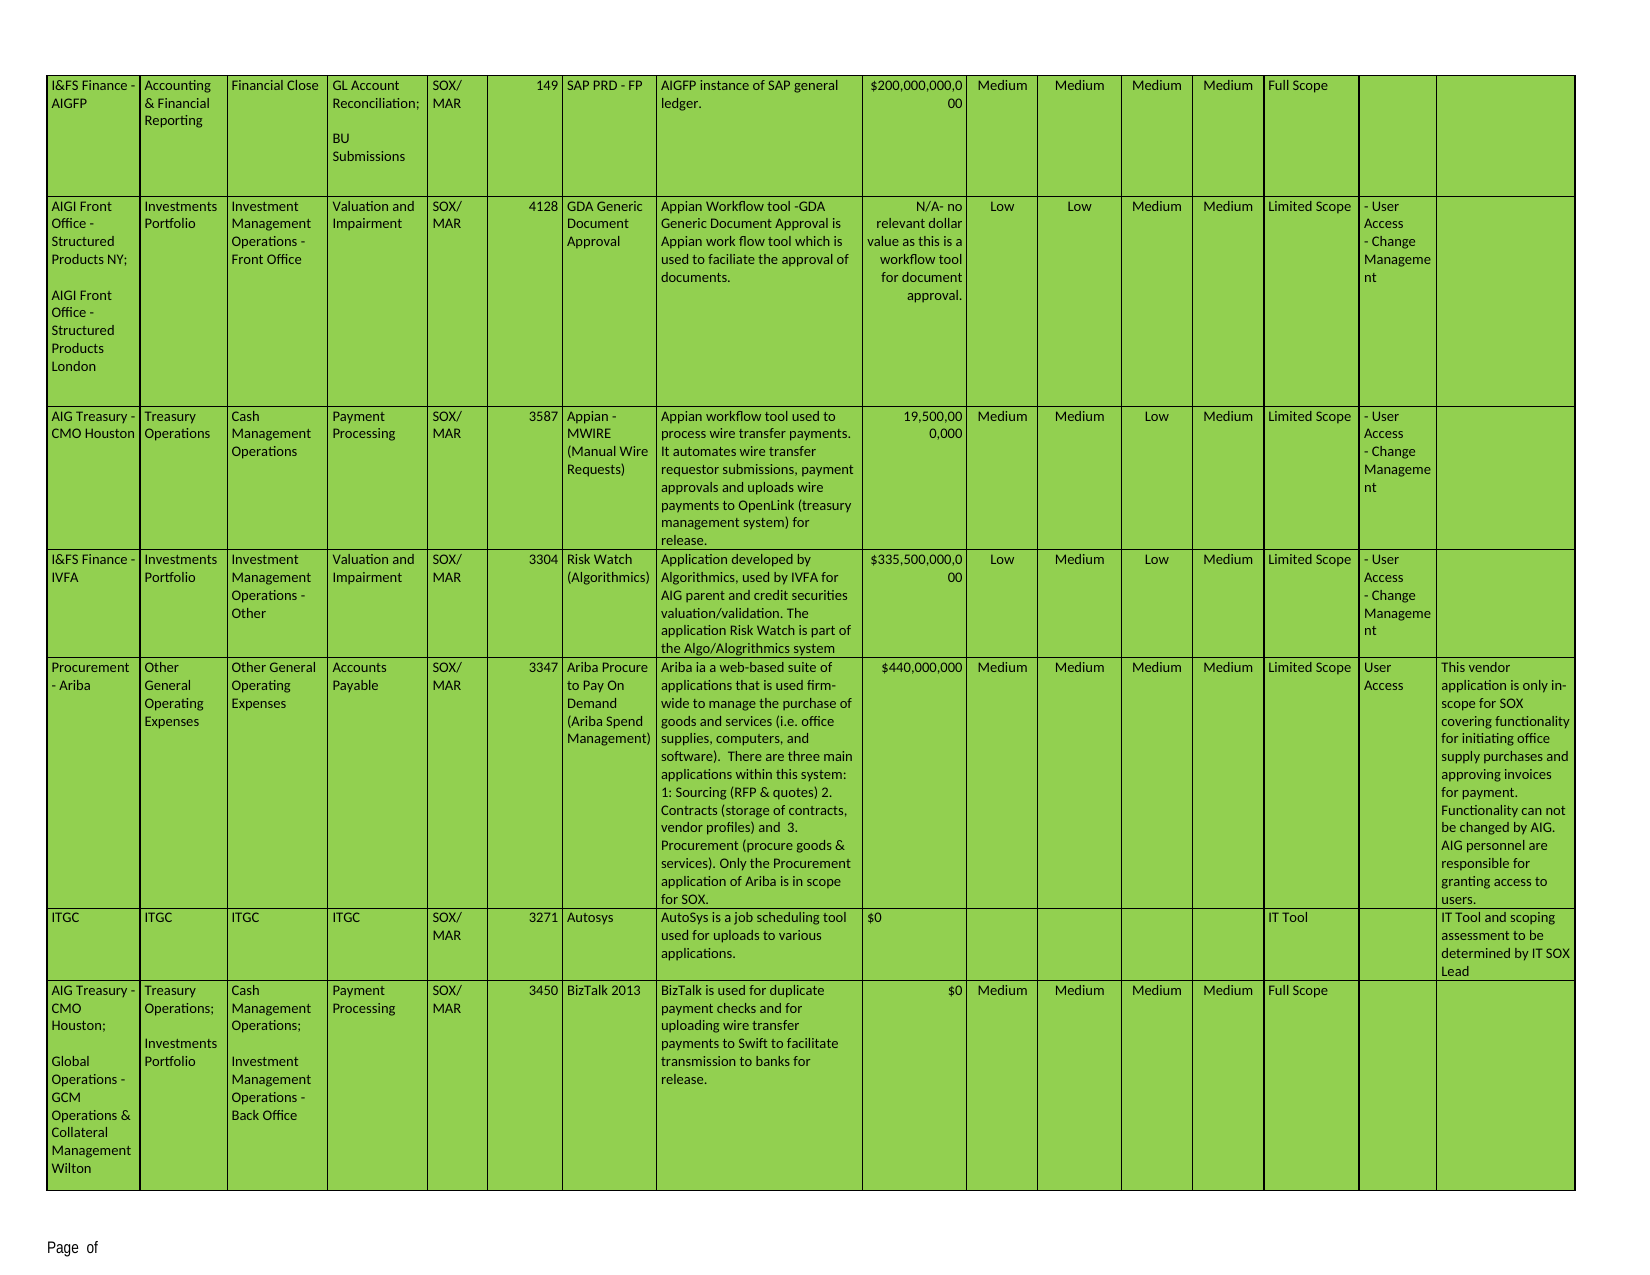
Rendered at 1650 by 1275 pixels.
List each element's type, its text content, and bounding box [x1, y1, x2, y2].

table_cell Appian Workflow tool -GDA Generic Document Approval is Appian work flow tool which is used to faciliate the approval of documents. [657, 197, 862, 406]
table_cell Medium [1193, 550, 1263, 657]
table_cell 3450 [488, 981, 562, 1190]
table_cell Medium [967, 658, 1037, 908]
table_cell Autosys [563, 909, 656, 980]
table_cell Medium [1193, 197, 1263, 406]
table_cell $0 [863, 981, 966, 1190]
table_cell 4128 [488, 197, 562, 406]
table_cell User Access [1360, 658, 1436, 908]
table_cell Low [967, 550, 1037, 657]
table_cell Low [1122, 550, 1192, 657]
table_cell Financial Close [228, 76, 327, 196]
table_cell Accounts Payable [328, 658, 427, 908]
table_cell I&FS Finance - AIGFP [48, 76, 139, 196]
table_cell Appian workflow tool used to process wire transfer payments. It automates wire transfer requestor submissions, payment approvals and uploads wire payments to OpenLink (treasury management system) for release. [657, 407, 862, 549]
table_cell Medium [1122, 981, 1192, 1190]
table_cell AutoSys is a job scheduling tool used for uploads to various applications. [657, 909, 862, 980]
table_cell 3271 [488, 909, 562, 980]
table_cell Full Scope [1265, 981, 1358, 1190]
table_cell Limited Scope [1265, 550, 1358, 657]
table_cell ITGC [48, 909, 139, 980]
table_cell 3587 [488, 407, 562, 549]
table_cell Application developed by Algorithmics, used by IVFA for AIG parent and credit securities valuation/validation. The application Risk Watch is part of the Algo/Alogrithmics system [657, 550, 862, 657]
table_cell Other General Operating Expenses [141, 658, 227, 908]
table_cell $440,000,000 [863, 658, 966, 908]
table_cell [1360, 909, 1436, 980]
table_cell [967, 909, 1037, 980]
table_cell Medium [1193, 407, 1263, 549]
table_cell [1193, 909, 1263, 980]
table_cell 19,500,000,000 [863, 407, 966, 549]
table_cell Payment Processing [328, 981, 427, 1190]
table_cell SAP PRD - FP [563, 76, 656, 196]
table_cell [1122, 909, 1192, 980]
table_cell SOX/MAR [428, 76, 487, 196]
table_cell Medium [1038, 981, 1121, 1190]
table_cell Low [1122, 407, 1192, 549]
table_cell Ariba ia a web-based suite of applications that is used firm-wide to manage the purchase of goods and services (i.e. office supplies, computers, and software). There are three main applications within this system: 1: Sourcing (RFP & quotes) 2. Contracts (storage of contracts, vendor profiles) and 3. Procurement (procure goods & services). Only the Procurement application of Ariba is in scope for SOX. [657, 658, 862, 908]
table_cell Investments Portfolio [141, 197, 227, 406]
table_cell [1437, 550, 1574, 657]
table_cell IT Tool [1265, 909, 1358, 980]
table_cell - User Access - Change Management [1360, 550, 1436, 657]
table_cell ITGC [141, 909, 227, 980]
table_cell Medium [1038, 76, 1121, 196]
table_cell [1038, 909, 1121, 980]
table_cell AIG Treasury - CMO Houston; Global Operations - GCM Operations & Collateral Management Wilton [48, 981, 139, 1190]
table_cell - User Access - Change Management [1360, 407, 1436, 549]
table_cell $200,000,000,000 [863, 76, 966, 196]
table_cell Other General Operating Expenses [228, 658, 327, 908]
table_cell Medium [1038, 550, 1121, 657]
table_cell - User Access - Change Management [1360, 197, 1436, 406]
table_cell Limited Scope [1265, 407, 1358, 549]
table_cell SOX/MAR [428, 197, 487, 406]
table_cell Medium [1122, 197, 1192, 406]
table_cell Medium [1038, 407, 1121, 549]
table_cell Medium [967, 981, 1037, 1190]
table_cell ITGC [328, 909, 427, 980]
table_cell Low [1038, 197, 1121, 406]
table_cell Appian - MWIRE (Manual Wire Requests) [563, 407, 656, 549]
table_cell Investment Management Operations - Other [228, 550, 327, 657]
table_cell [328, 76, 427, 196]
table_cell Investments Portfolio [141, 550, 227, 657]
table_cell Investment Management Operations - Front Office [228, 197, 327, 406]
table_cell Medium [1193, 76, 1263, 196]
table_cell Limited Scope [1265, 197, 1358, 406]
table_cell Treasury Operations; Investments Portfolio [141, 981, 227, 1190]
table_cell Procurement - Ariba [48, 658, 139, 908]
table_cell 149 [488, 76, 562, 196]
table_cell Low [967, 197, 1037, 406]
table_cell Valuation and Impairment [328, 550, 427, 657]
table_cell Limited Scope [1265, 658, 1358, 908]
table_cell ITGC [228, 909, 327, 980]
table_cell Medium [1193, 981, 1263, 1190]
table_cell Medium [967, 76, 1037, 196]
table_cell Medium [967, 407, 1037, 549]
table_cell Full Scope [1265, 76, 1358, 196]
table_cell AIGI Front Office - Structured Products NY; AIGI Front Office - Structured Products London [48, 197, 139, 406]
table_cell GDA Generic Document Approval [563, 197, 656, 406]
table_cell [141, 76, 227, 196]
table_cell $335,500,000,000 [863, 550, 966, 657]
table_cell [1360, 981, 1436, 1190]
table_cell SOX/MAR [428, 981, 487, 1190]
table_cell SOX/MAR [428, 407, 487, 549]
table_cell N/A- no relevant dollar value as this is a workflow tool for document approval. [863, 197, 966, 406]
table_cell Medium [1122, 658, 1192, 908]
table_cell AIGFP instance of SAP general ledger. [657, 76, 862, 196]
table_cell Treasury Operations [141, 407, 227, 549]
table_cell SOX/MAR [428, 909, 487, 980]
table_cell Ariba Procure to Pay On Demand (Ariba Spend Management) [563, 658, 656, 908]
table_cell BizTalk 2013 [563, 981, 656, 1190]
table_cell SOX/MAR [428, 550, 487, 657]
table_cell Cash Management Operations [228, 407, 327, 549]
table_cell 3347 [488, 658, 562, 908]
table_cell Cash Management Operations; Investment Management Operations - Back Office [228, 981, 327, 1190]
table_cell Medium [1038, 658, 1121, 908]
table_cell [1360, 76, 1436, 196]
table_cell AIG Treasury - CMO Houston [48, 407, 139, 549]
table_cell IT Tool and scoping assessment to be determined by IT SOX Lead [1437, 909, 1574, 980]
table_cell 3304 [488, 550, 562, 657]
table_cell SOX/MAR [428, 658, 487, 908]
table_cell I&FS Finance - IVFA [48, 550, 139, 657]
table_cell [1437, 197, 1574, 406]
table_cell [1437, 76, 1574, 196]
table_cell $0 [863, 909, 966, 980]
table_cell [1437, 981, 1574, 1190]
table_cell Medium [1193, 658, 1263, 908]
table_cell BizTalk is used for duplicate payment checks and for uploading wire transfer payments to Swift to facilitate transmission to banks for release. [657, 981, 862, 1190]
table_cell [1437, 407, 1574, 549]
table_cell Valuation and Impairment [328, 197, 427, 406]
table_cell Medium [1122, 76, 1192, 196]
table_cell Risk Watch (Algorithmics) [563, 550, 656, 657]
table_cell Payment Processing [328, 407, 427, 549]
table_cell This vendor application is only in-scope for SOX covering functionality for initiating office supply purchases and approving invoices for payment. Functionality can not be changed by AIG. AIG personnel are responsible for granting access to users. [1437, 658, 1574, 908]
